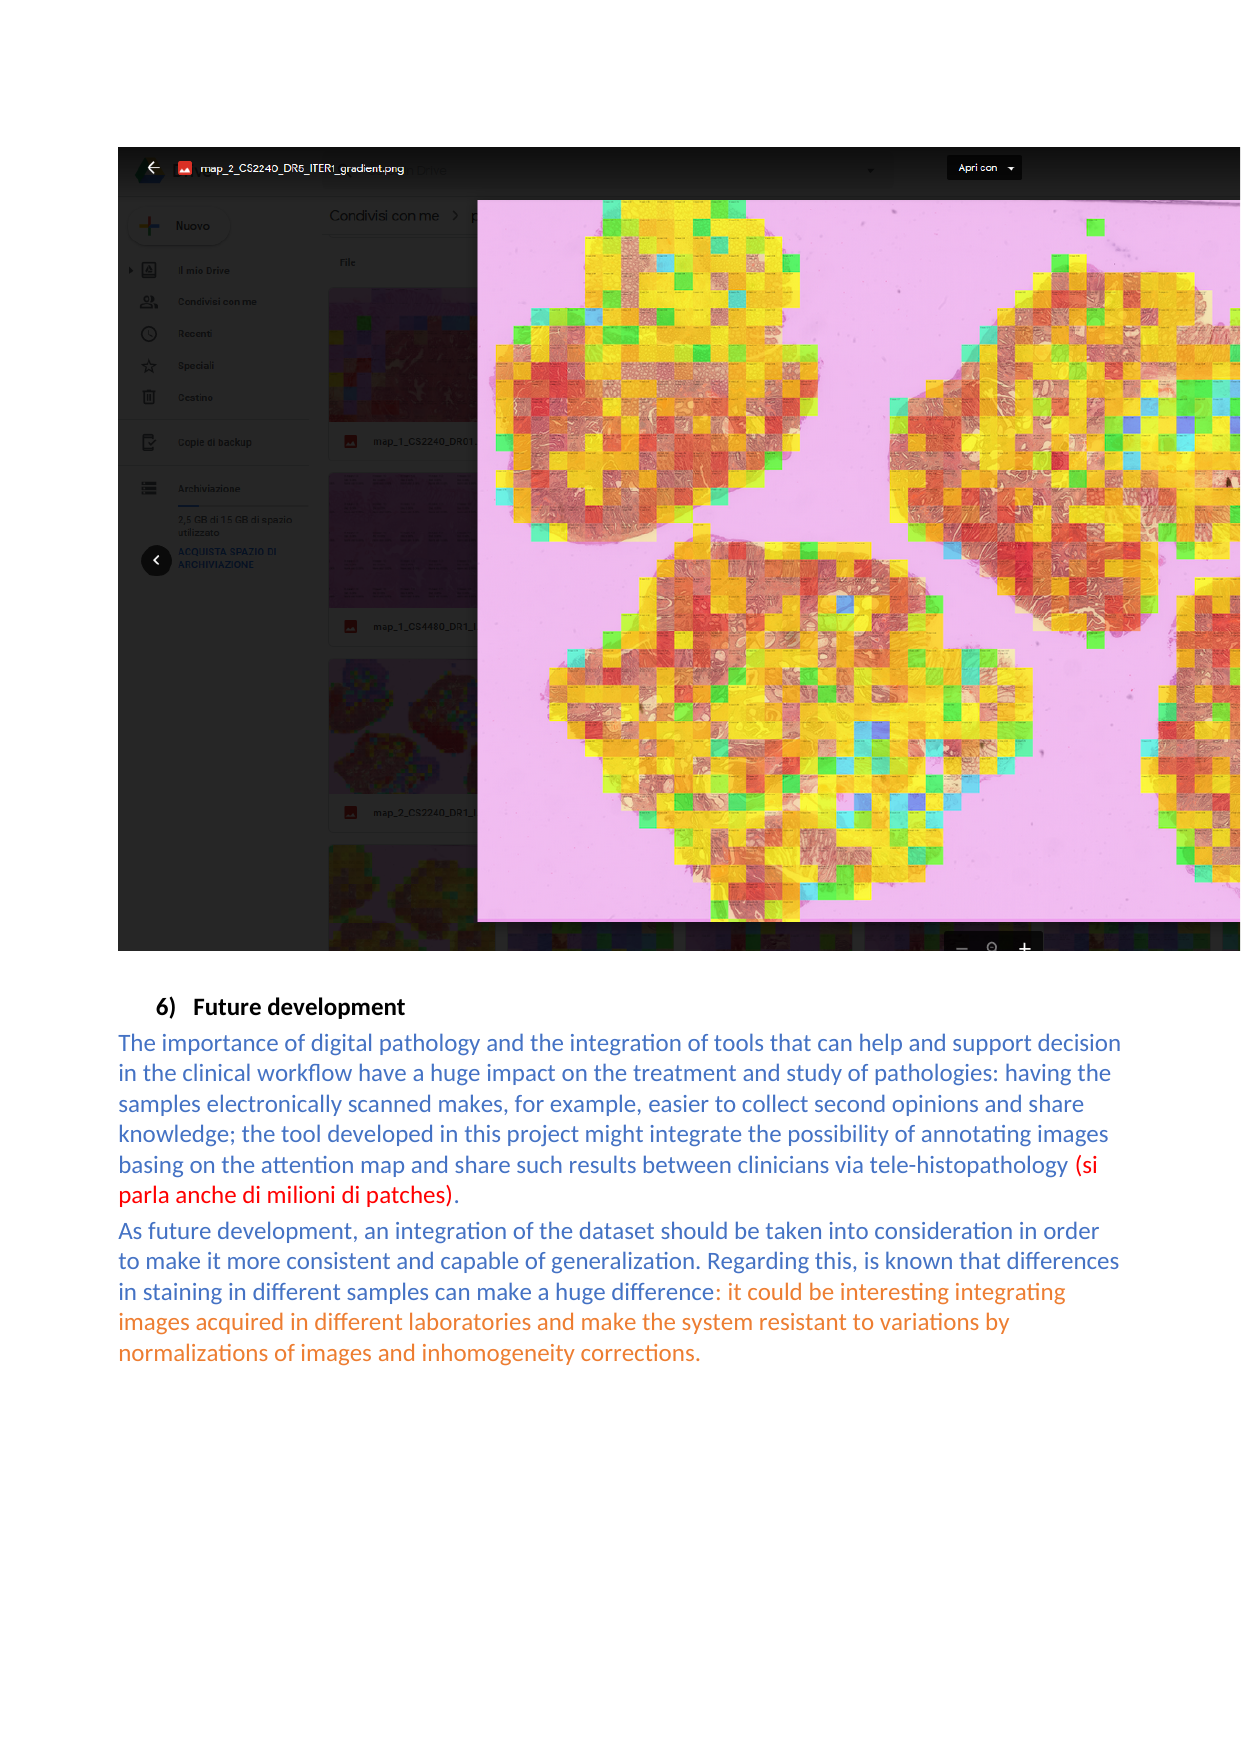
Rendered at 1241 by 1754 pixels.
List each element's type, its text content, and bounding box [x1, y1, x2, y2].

picture [118, 147, 1241, 951]
text The importance of digital pathology and the integration of tools that can help and support decision in the clinical workflow have a huge impact on the treatment and study of pathologies: having the samples electronically scanned makes, for example, easier to collect second opinions and share knowledge; the tool developed in this project might integrate the possibility of annotating images basing on the attention map and share such results between clinicians via tele-histopathology (si parla anche di milioni di patches). [118, 1027, 1122, 1210]
text As future development, an integration of the dataset should be taken into consideration in order to make it more consistent and capable of generalization. Regarding this, is known that differences in staining in different samples can make a huge difference: it could be interesting integrating images acquired in different laboratories and make the system resistant to variations by normalizations of images and inhomogeneity corrections. [118, 1215, 1122, 1368]
list Future development [156, 991, 1122, 1022]
